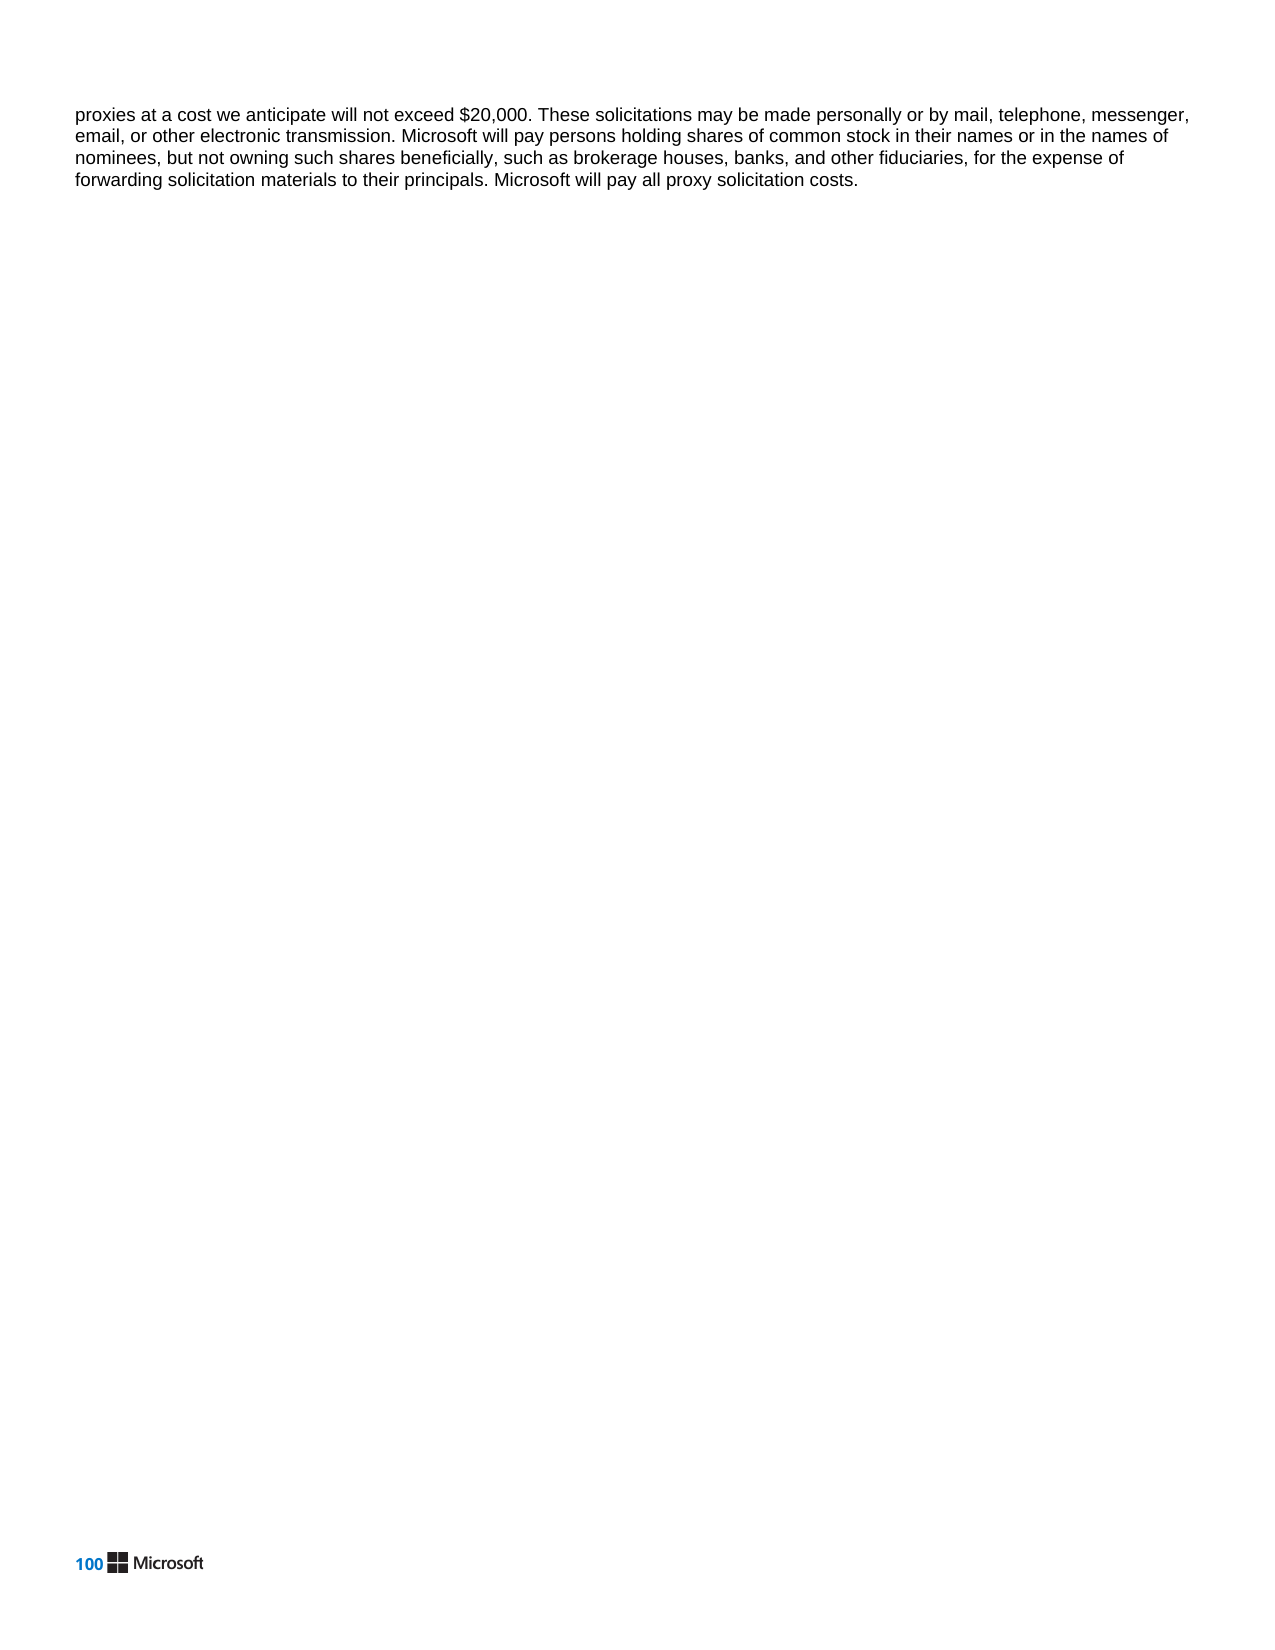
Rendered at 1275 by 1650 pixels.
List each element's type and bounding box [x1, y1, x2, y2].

picture [107, 1552, 204, 1573]
text [75, 104, 1200, 190]
